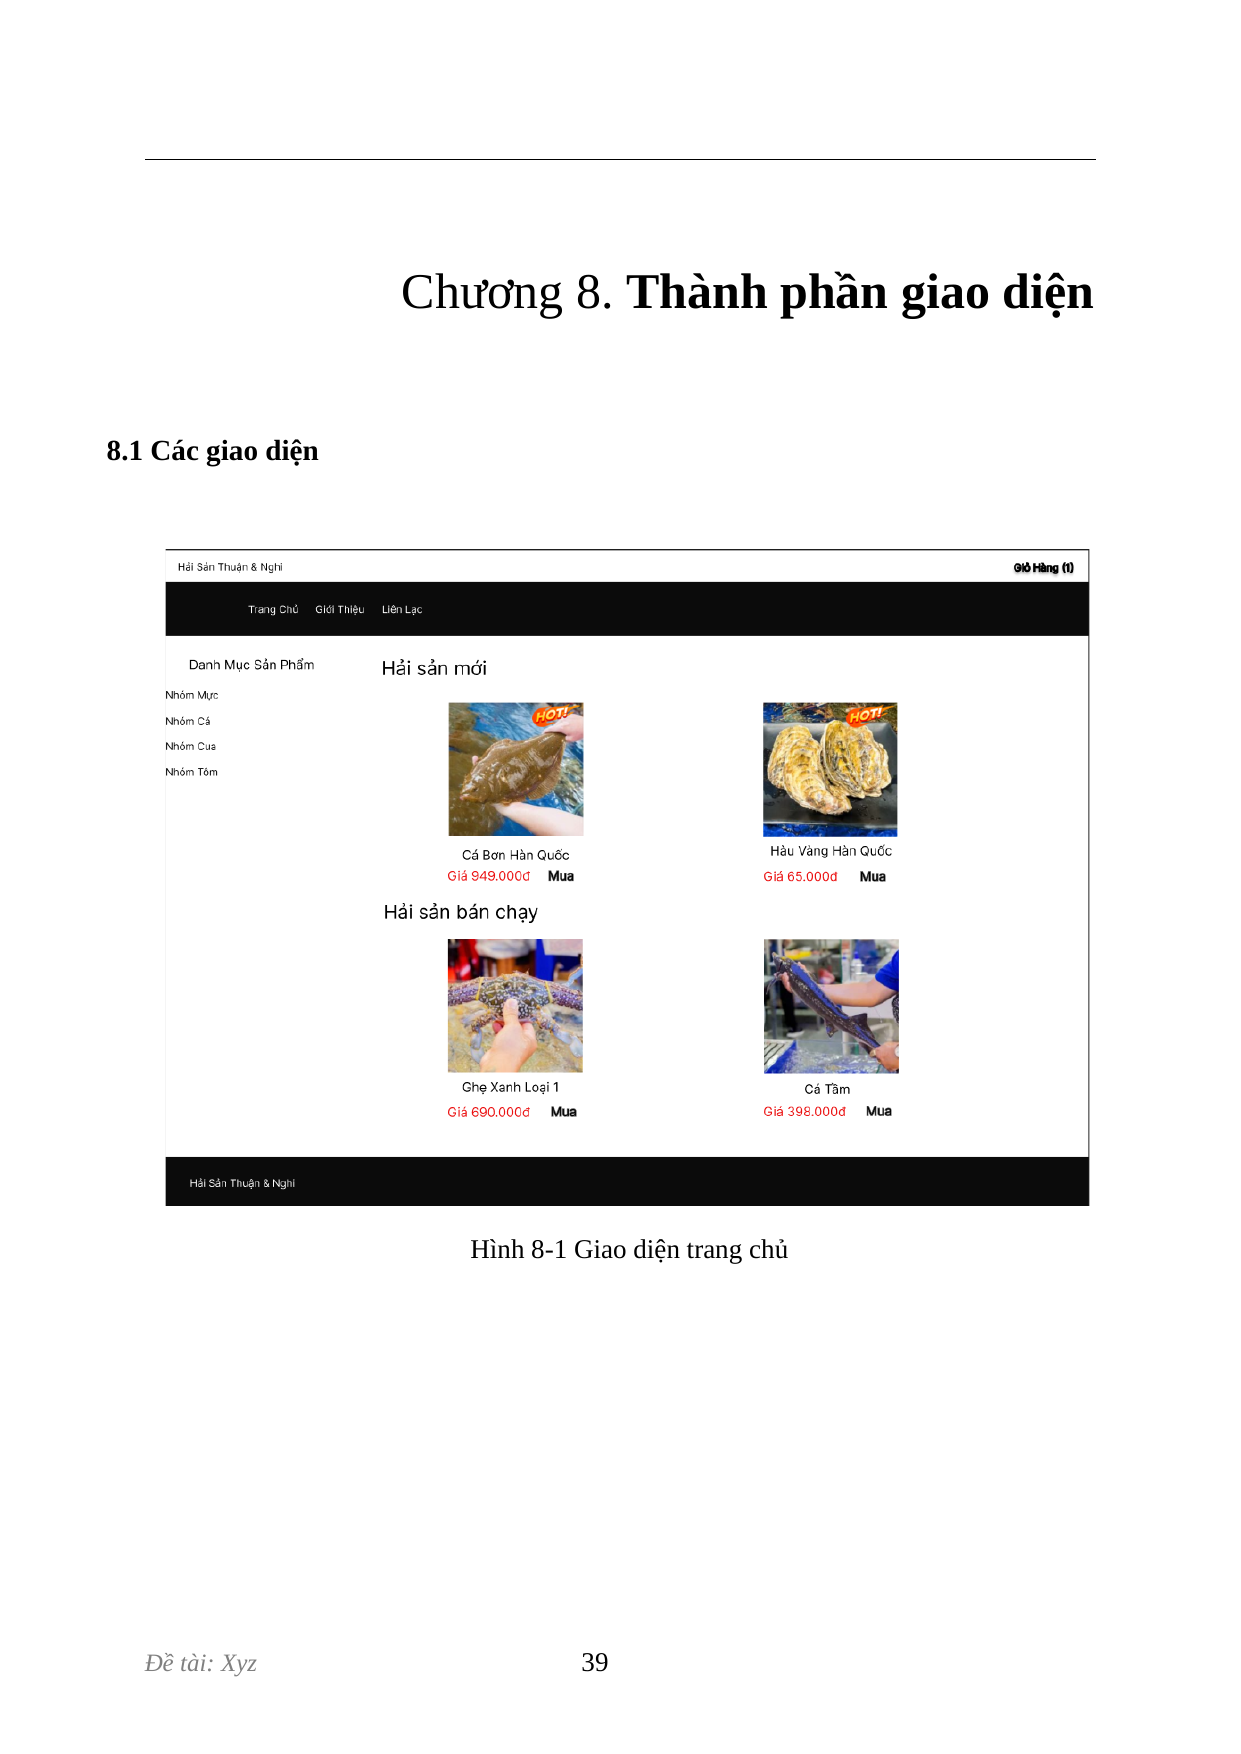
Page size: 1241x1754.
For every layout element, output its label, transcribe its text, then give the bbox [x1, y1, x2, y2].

subtitle Chương 8. Thành phần giao diện [106, 261, 1094, 319]
subtitle 8.1 Các giao diện [106, 433, 1093, 467]
picture [165, 549, 1090, 1206]
text Hình 8-1 Giao diện trang chủ [106, 1233, 1093, 1264]
